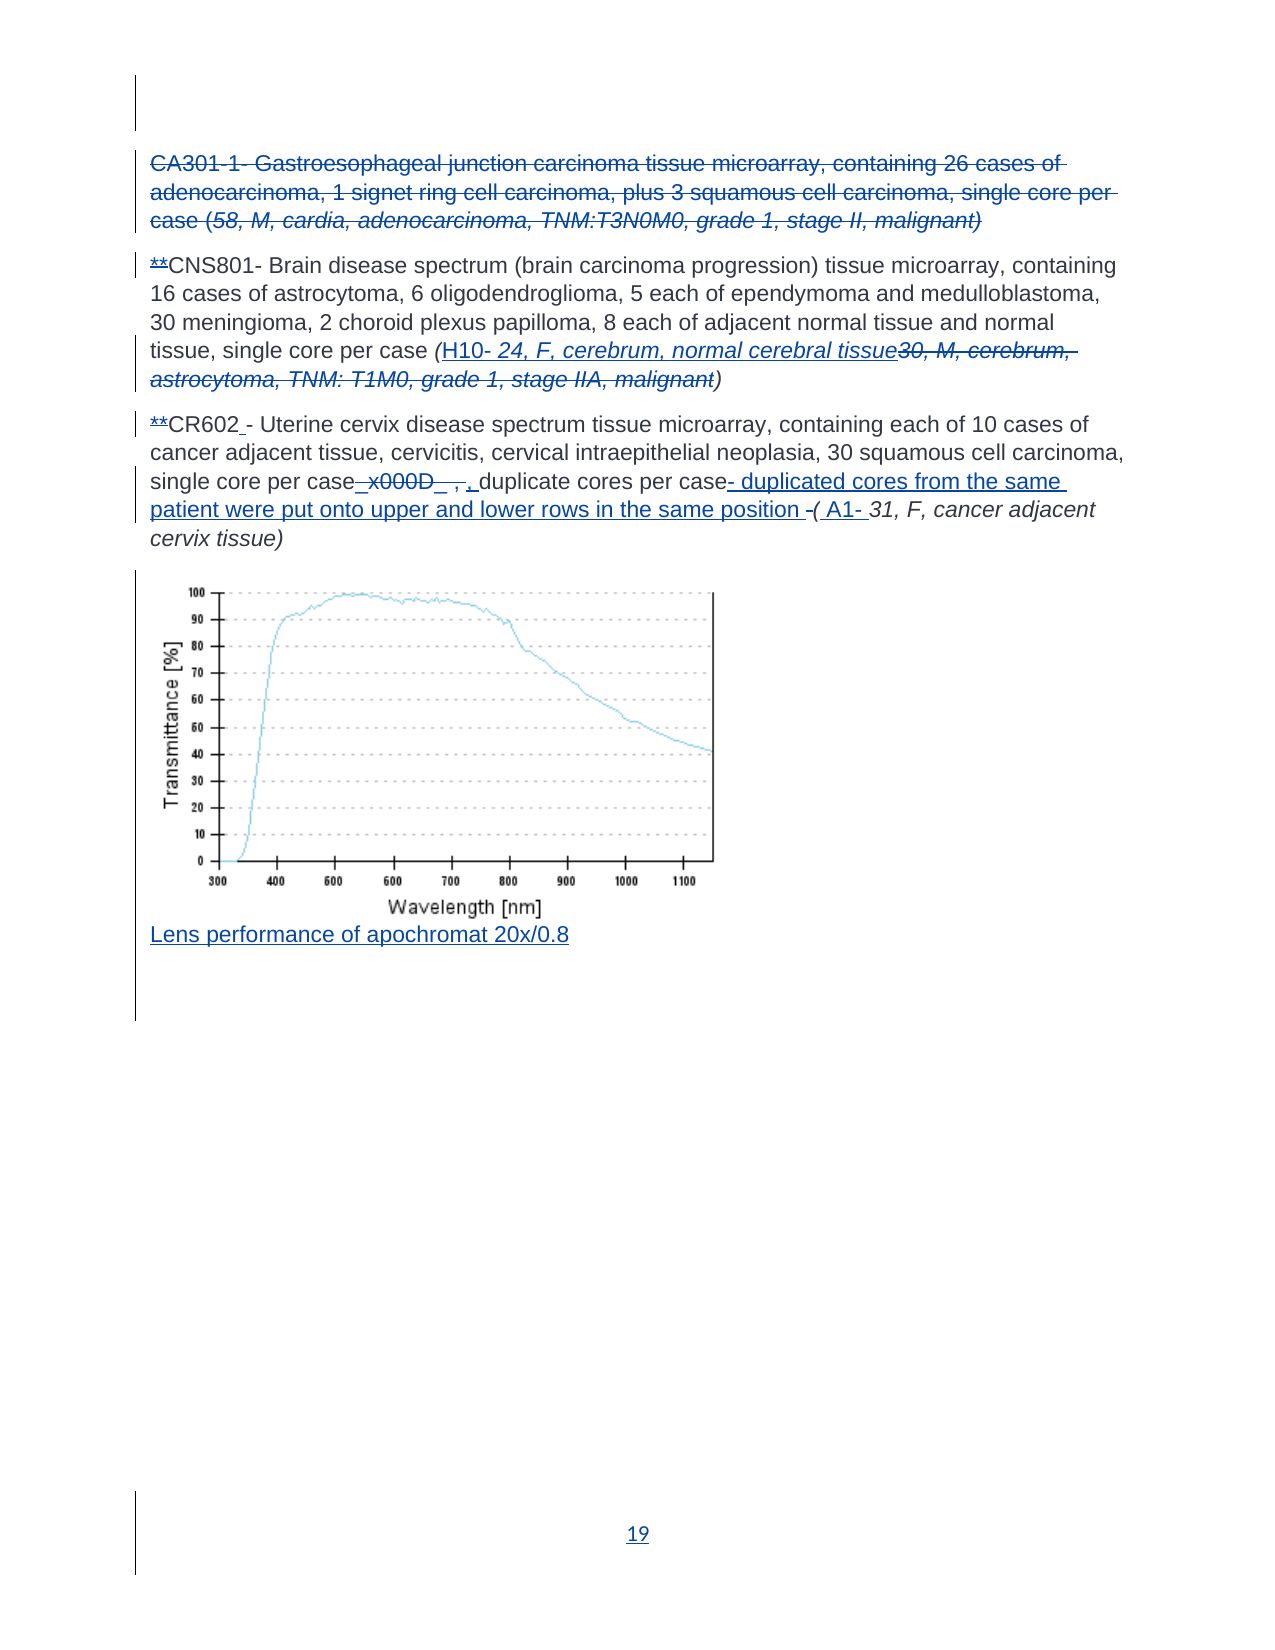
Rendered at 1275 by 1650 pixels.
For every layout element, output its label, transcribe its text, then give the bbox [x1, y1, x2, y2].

text CNS801- Brain disease spectrum (brain carcinoma progression) tissue microarray, containing 16 cases of astrocytoma, 6 oligodendroglioma, 5 each of ependymoma and medulloblastoma, 30 meningioma, 2 choroid plexus papilloma, 8 each of adjacent normal tissue and normal tissue, single core per case () [150, 252, 1125, 392]
text CR602- Uterine cervix disease spectrum tissue microarray, containing each of 10 cases of cancer adjacent tissue, cervicitis, cervical intraepithelial neoplasia, 30 squamous cell carcinoma, single core per caseduplicate cores per case(31, F, cancer adjacent cervix tissue) [150, 411, 1125, 551]
picture [150, 569, 736, 922]
